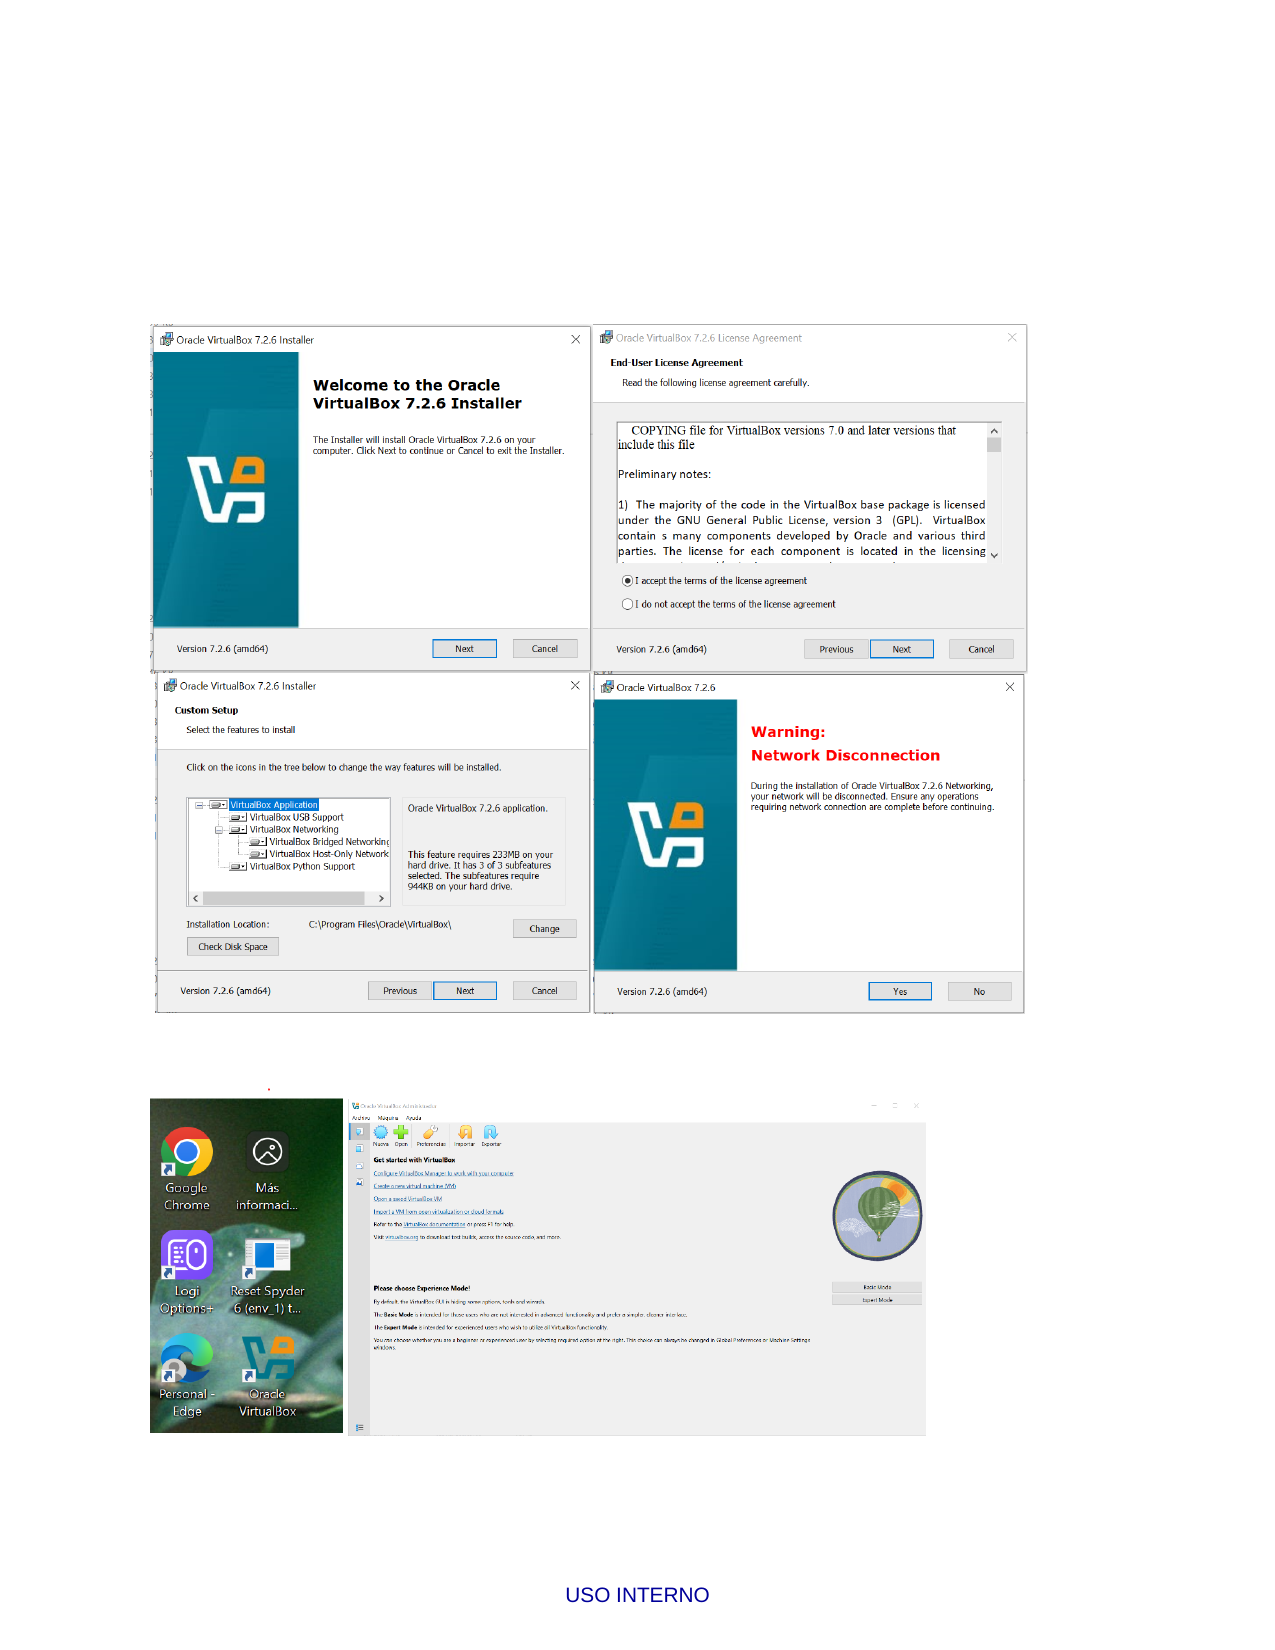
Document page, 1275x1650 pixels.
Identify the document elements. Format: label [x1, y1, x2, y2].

picture [150, 1088, 343, 1433]
picture [348, 1099, 926, 1436]
picture [150, 324, 1028, 1014]
